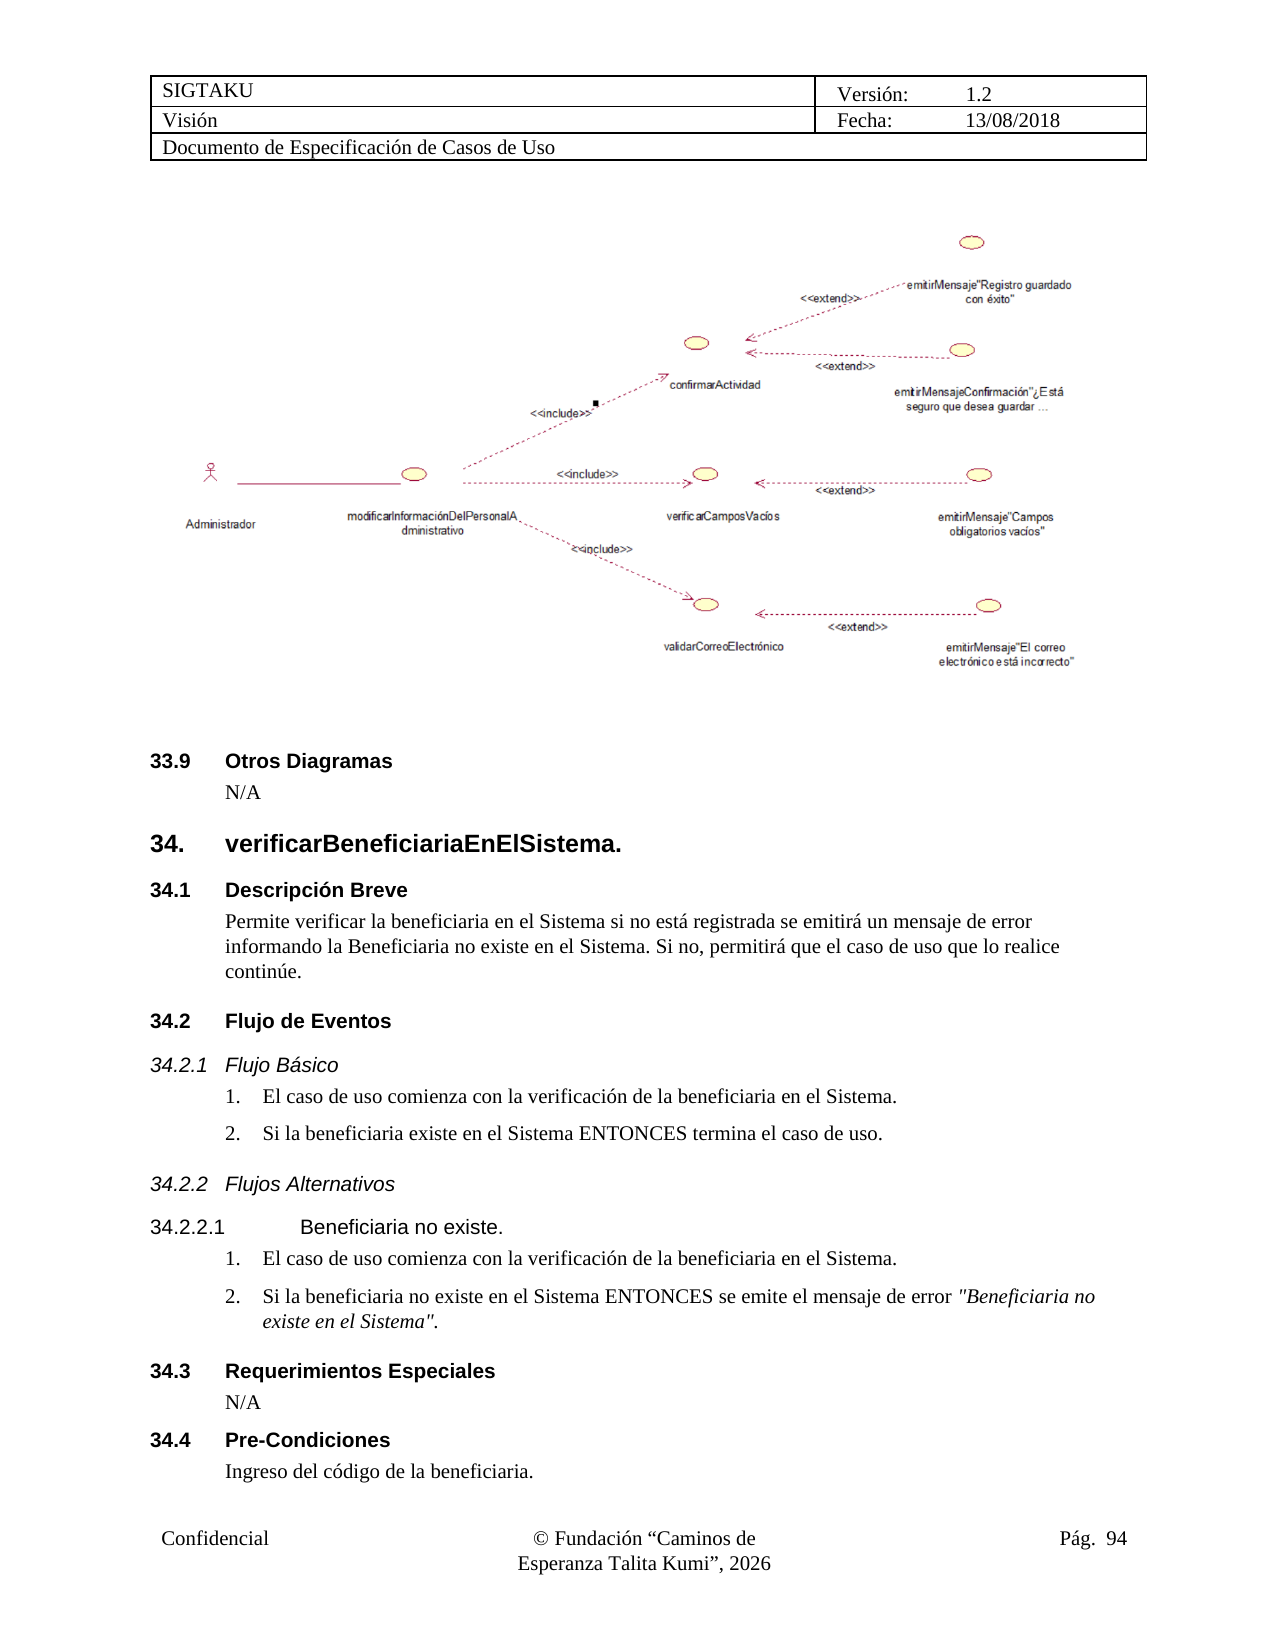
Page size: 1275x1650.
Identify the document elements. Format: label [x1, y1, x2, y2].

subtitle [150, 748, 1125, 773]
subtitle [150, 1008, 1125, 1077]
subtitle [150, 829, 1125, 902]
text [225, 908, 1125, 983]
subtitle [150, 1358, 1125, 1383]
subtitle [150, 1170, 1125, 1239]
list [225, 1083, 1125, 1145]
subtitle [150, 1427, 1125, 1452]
picture [150, 210, 1193, 736]
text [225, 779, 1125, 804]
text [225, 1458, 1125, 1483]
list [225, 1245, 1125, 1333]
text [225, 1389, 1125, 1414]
